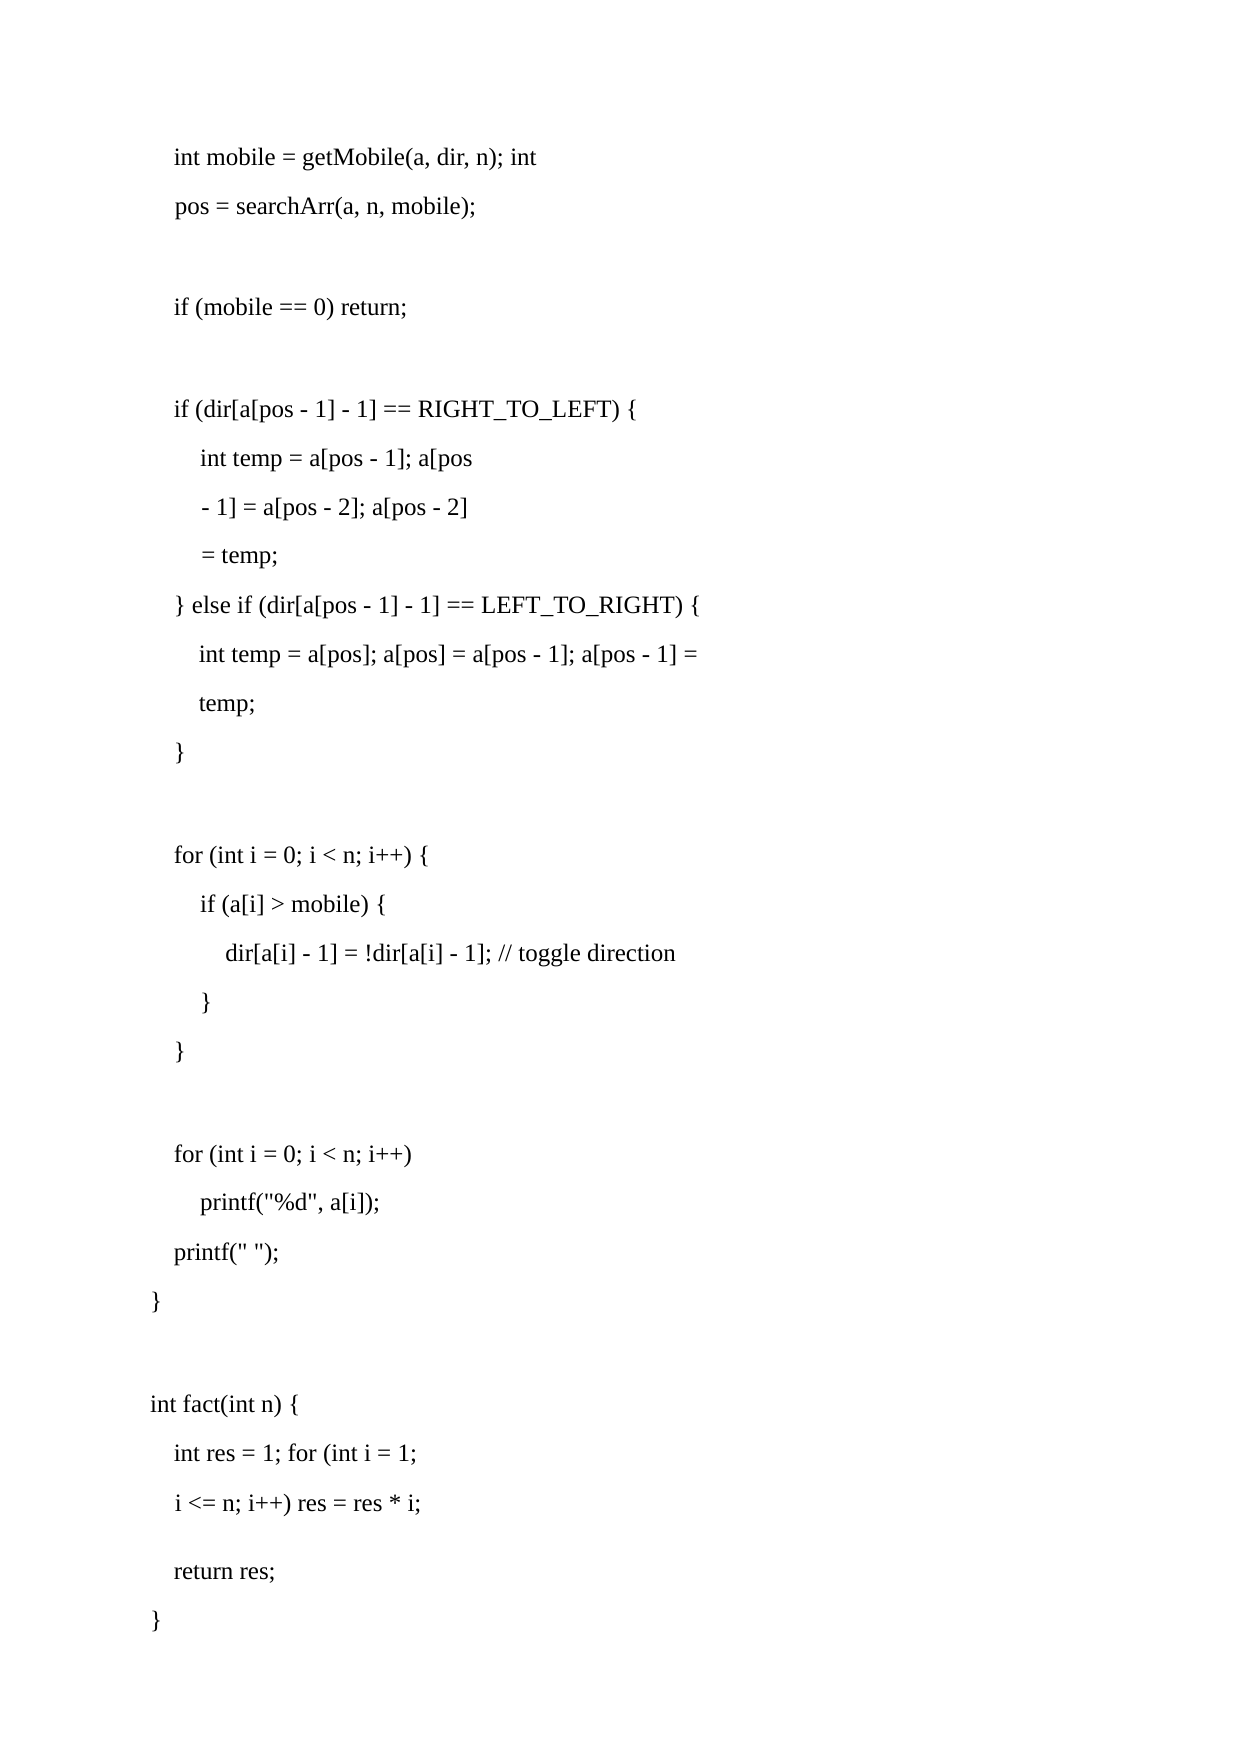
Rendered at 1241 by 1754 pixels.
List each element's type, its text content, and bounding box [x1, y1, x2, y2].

text } else if (dir[a[pos - 1] - 1] == LEFT_TO_RIGHT) { int temp = a[pos]; a[pos] = a[pos - 1]; a[pos - 1] = temp; [173, 590, 703, 716]
text if (dir[a[pos - 1] - 1] == RIGHT_TO_LEFT) { [173, 394, 1093, 423]
text } [173, 737, 1093, 766]
text if (mobile == 0) return; [173, 292, 1093, 320]
text } [150, 1286, 1093, 1315]
text if (a[i] > mobile) { [200, 889, 1093, 918]
text printf("%d", a[i]); [200, 1187, 1093, 1216]
text } [200, 987, 1093, 1016]
text dir[a[i] - 1] = !dir[a[i] - 1]; // toggle direction [225, 938, 1093, 967]
text } [150, 1605, 1093, 1634]
text int temp = a[pos - 1]; a[pos - 1] = a[pos - 2]; a[pos - 2] = temp; [200, 443, 473, 569]
text return res; [173, 1556, 1093, 1585]
text int fact(int n) { [150, 1389, 1093, 1417]
text int res = 1; for (int i = 1; i <= n; i++) res = res * i; [173, 1438, 426, 1516]
text for (int i = 0; i < n; i++) [173, 1139, 1093, 1168]
text printf(" "); [173, 1237, 1093, 1265]
text int mobile = getMobile(a, dir, n); int pos = searchArr(a, n, mobile); [173, 142, 537, 220]
text for (int i = 0; i < n; i++) { [173, 840, 1093, 869]
text } [173, 1036, 1093, 1065]
